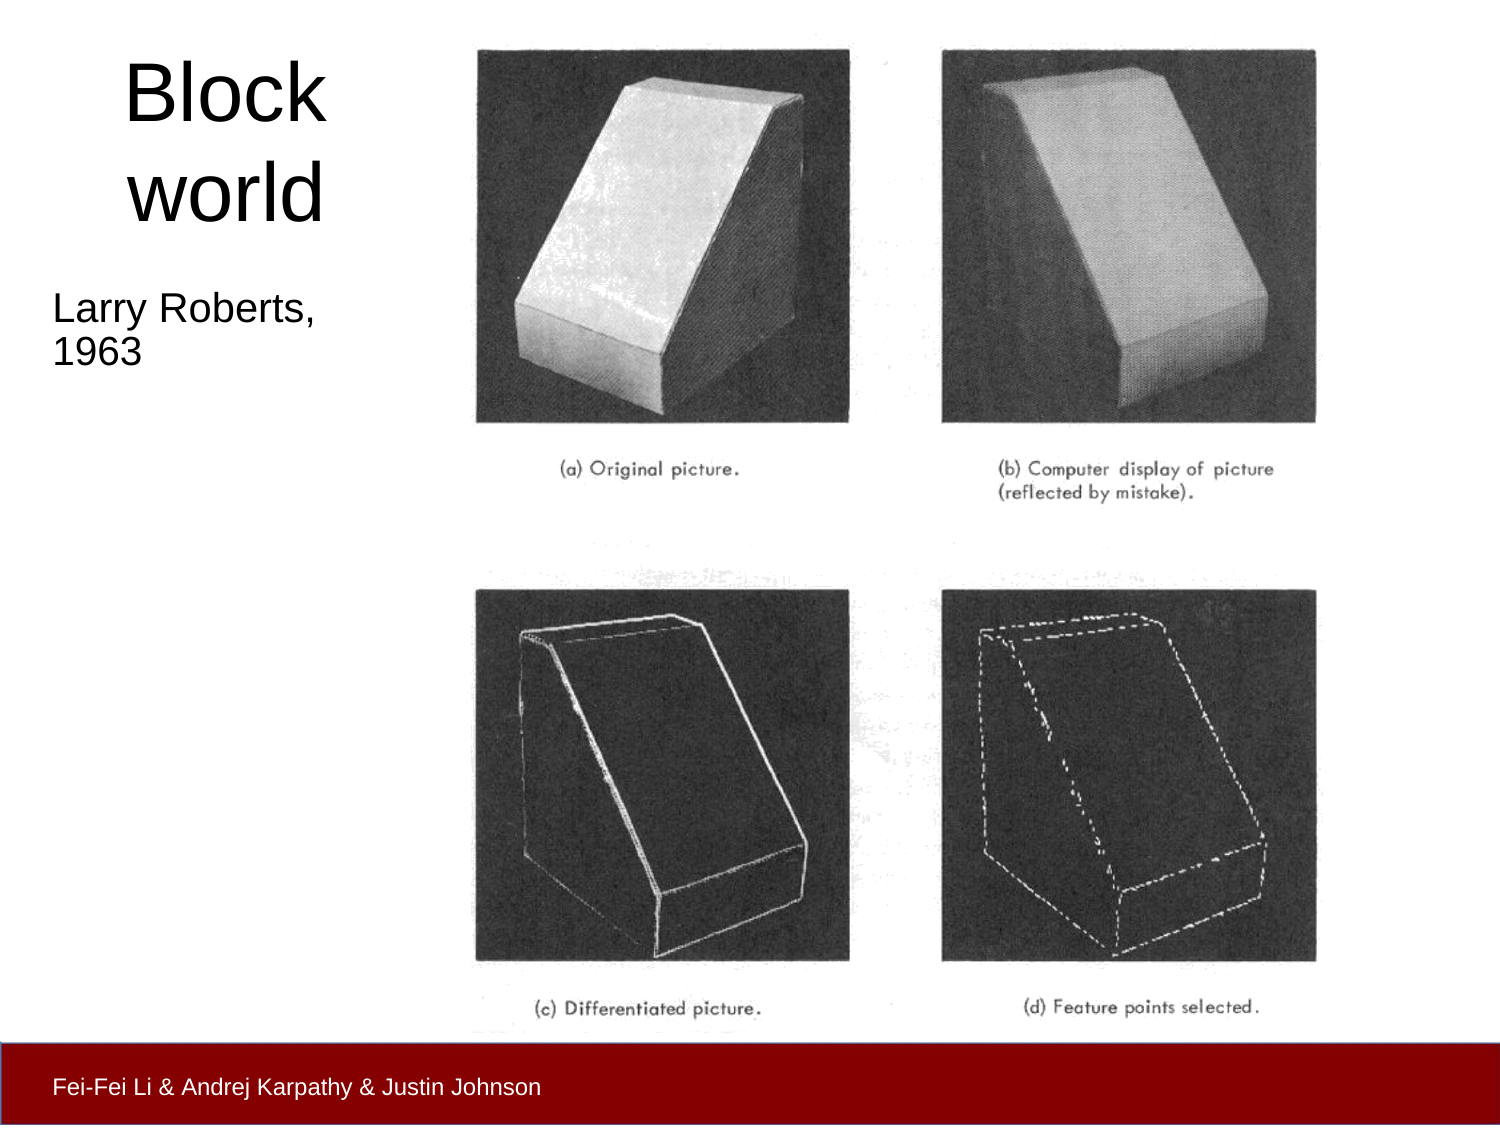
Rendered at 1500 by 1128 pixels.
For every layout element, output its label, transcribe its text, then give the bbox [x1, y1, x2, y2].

text Block [123, 43, 1350, 139]
text Fei-Fei Li & Andrej Karpathy & Justin Johnson [52, 1073, 760, 1101]
picture [0, 31, 1500, 1125]
text world [127, 143, 1350, 239]
text Larry Roberts, 1963 [52, 287, 317, 374]
